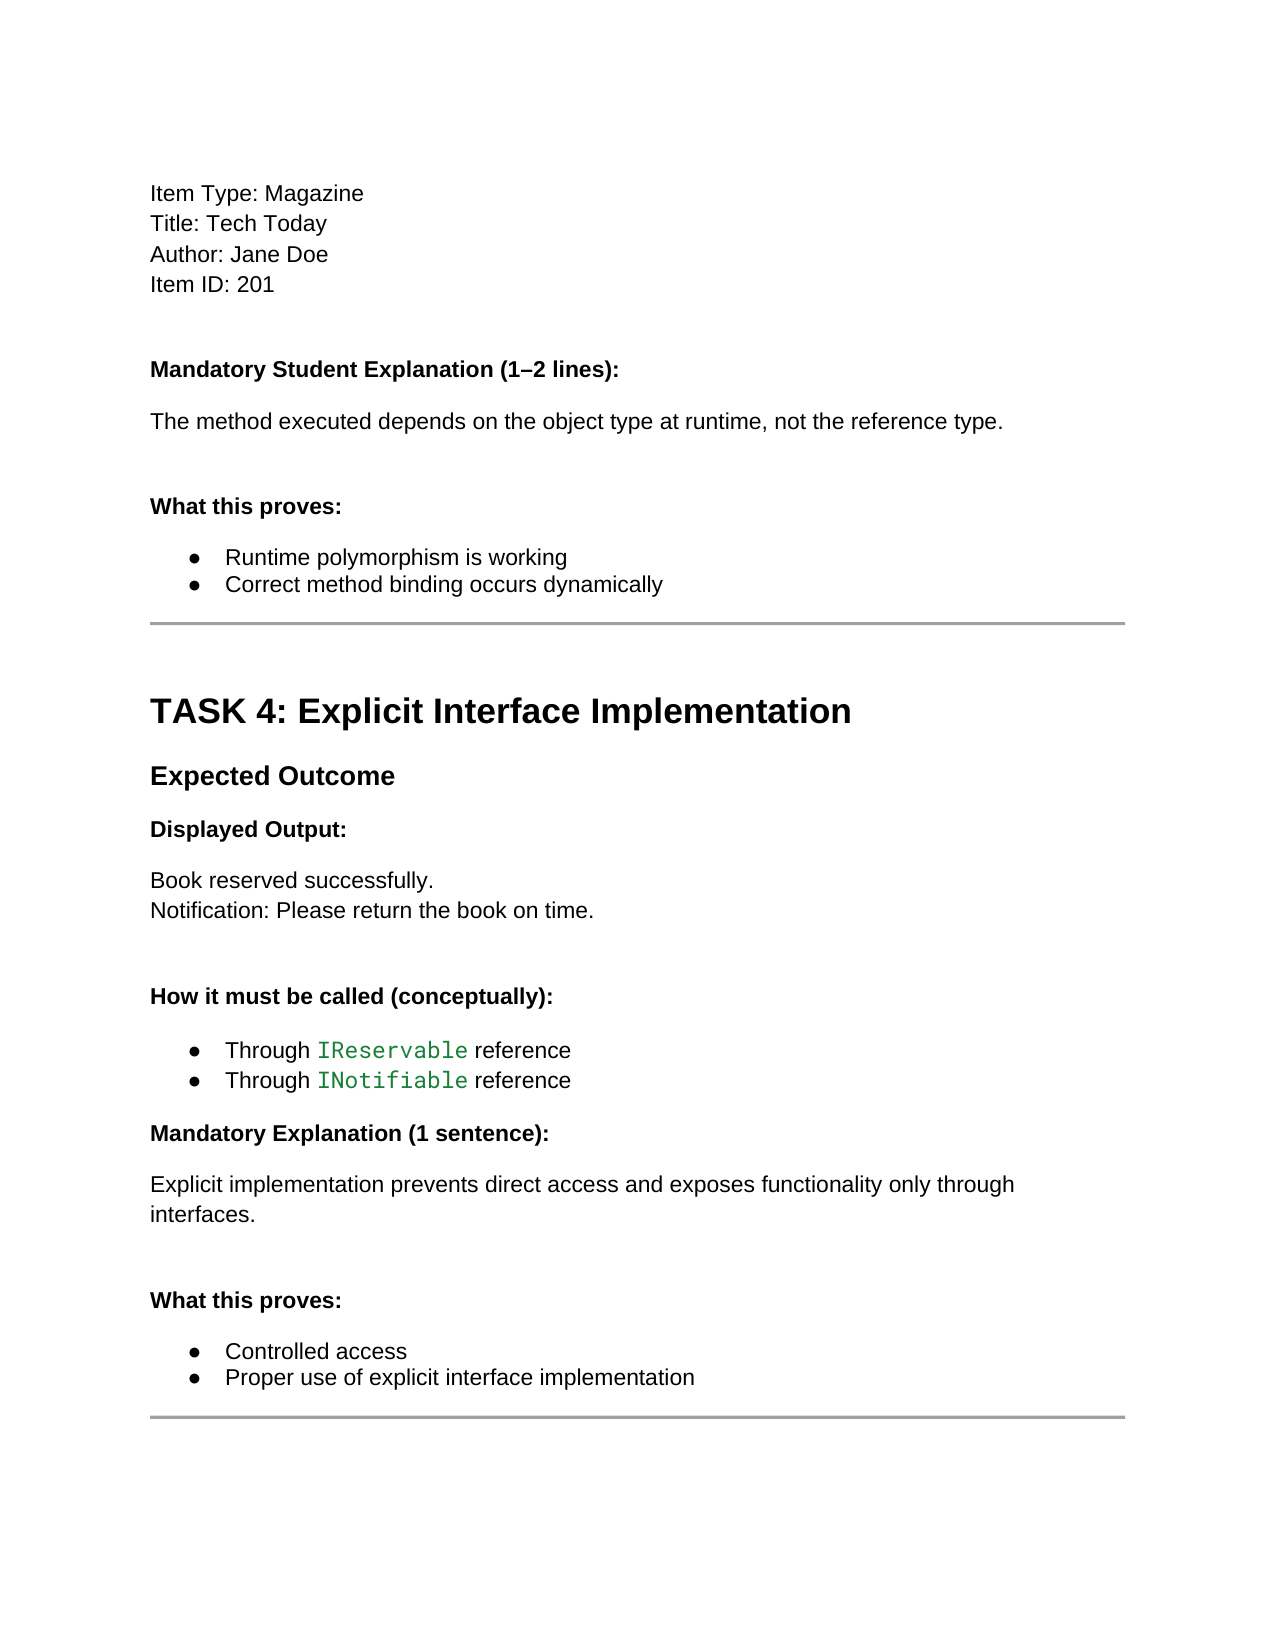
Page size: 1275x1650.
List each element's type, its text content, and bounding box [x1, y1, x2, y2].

text Item ID: 201 [150, 271, 1125, 297]
list Proper use of explicit interface implementation [187, 1364, 1125, 1391]
text Title: Tech Today [150, 210, 1125, 237]
text The method executed depends on the object type at runtime, not the reference type. [150, 408, 1125, 434]
subtitle Expected Outcome [150, 760, 1125, 791]
text What this proves: [150, 493, 1125, 519]
text How it must be called (conceptually): [150, 983, 1125, 1009]
subtitle TASK 4: Explicit Interface Implementation [150, 690, 1125, 731]
text Displayed Output: [150, 816, 1125, 842]
list Controlled access [187, 1338, 1125, 1364]
text Item Type: Magazine [150, 180, 1125, 207]
text Mandatory Explanation (1 sentence): [150, 1120, 1125, 1146]
list Through IReservable reference [187, 1034, 1125, 1064]
list Runtime polymorphism is working [187, 544, 1125, 571]
list Correct method binding occurs dynamically [187, 571, 1125, 597]
text Book reserved successfully. [150, 867, 1125, 894]
text Author: Jane Doe [150, 241, 1125, 267]
text Explicit implementation prevents direct access and exposes functionality only through interfaces. [150, 1171, 1125, 1228]
list Through INotifiable reference [187, 1064, 1125, 1095]
text What this proves: [150, 1287, 1125, 1313]
text Mandatory Student Explanation (1–2 lines): [150, 356, 1125, 383]
text Notification: Please return the book on time. [150, 897, 1125, 924]
